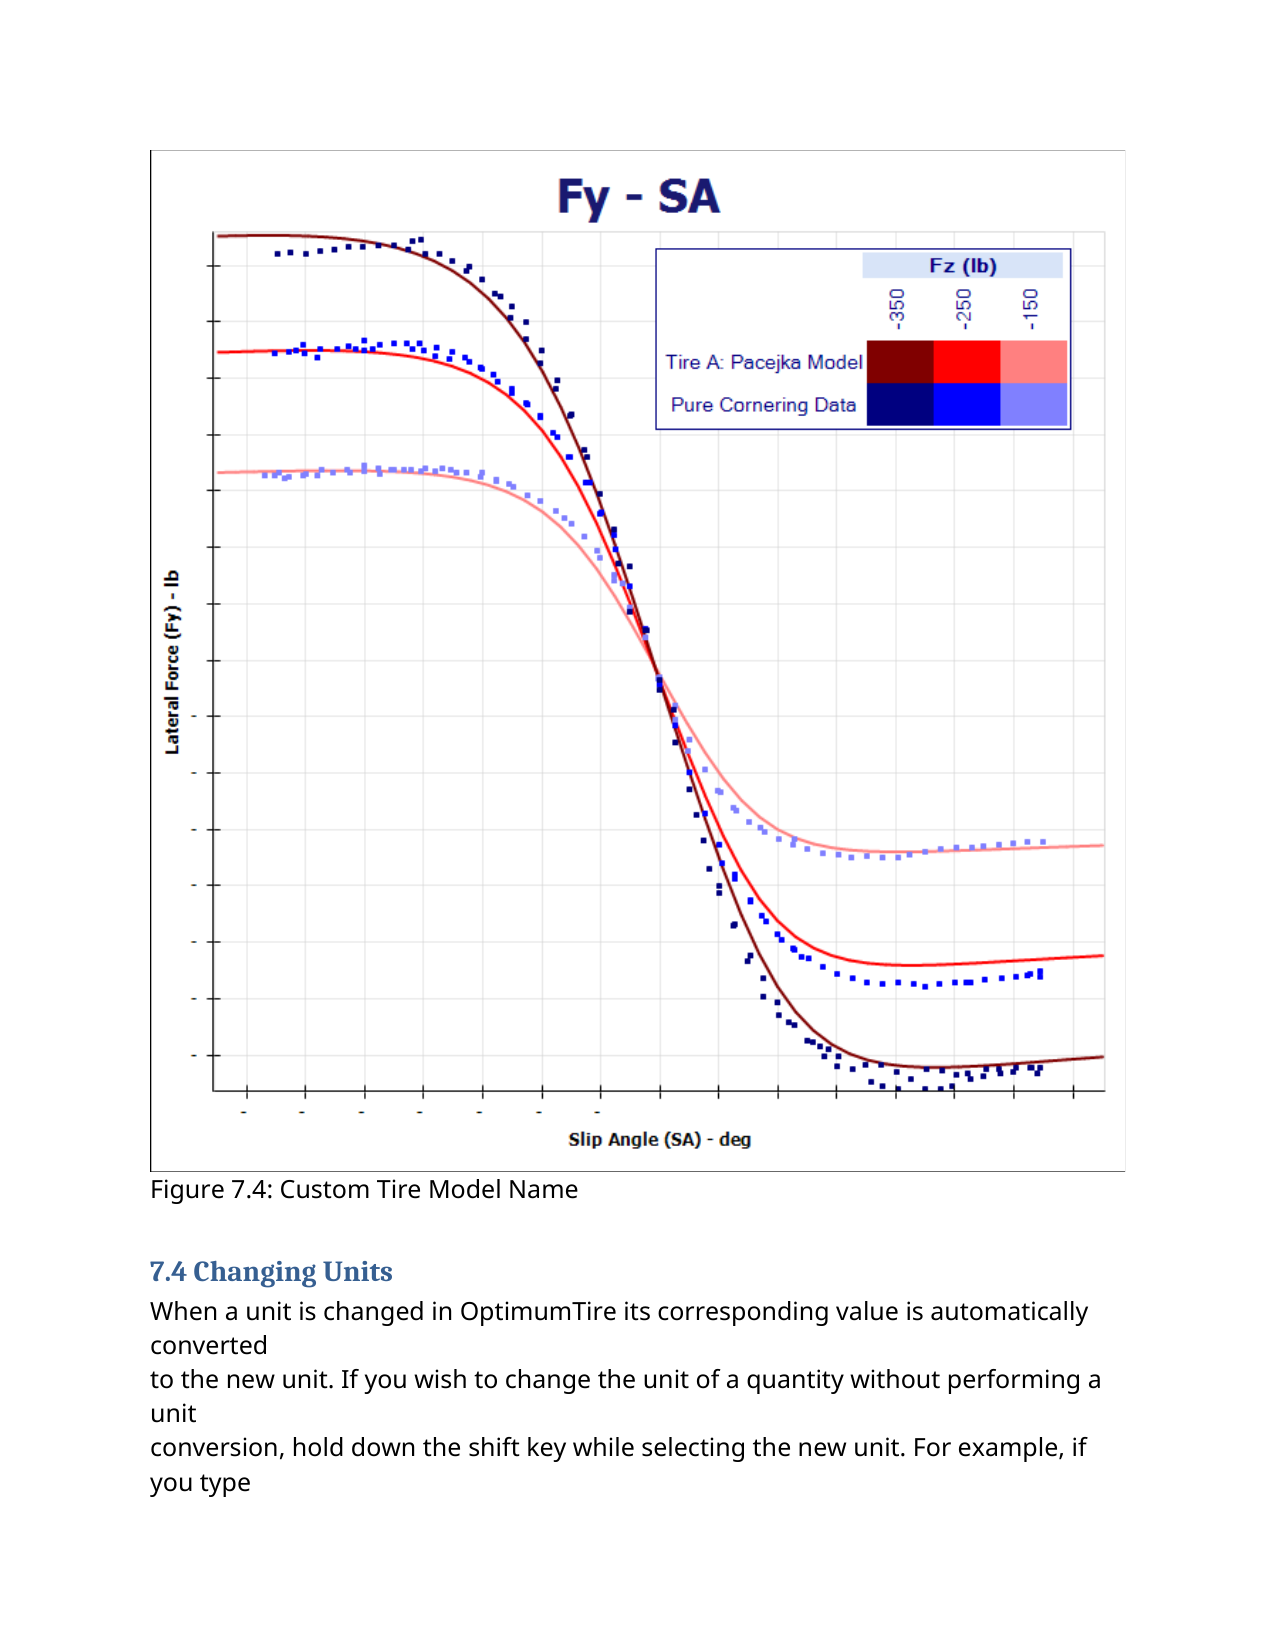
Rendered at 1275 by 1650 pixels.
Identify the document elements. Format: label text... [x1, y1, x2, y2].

text Figure 7.4: Custom Tire Model Name [150, 1172, 1125, 1205]
subtitle 7.4 Changing Units [150, 1255, 1125, 1289]
text to the new unit. If you wish to change the unit of a quantity without performing a unit [150, 1362, 1125, 1430]
text conversion, hold down the shift key while selecting the new unit. For example, if you type [150, 1430, 1125, 1498]
text When a unit is changed in OptimumTire its corresponding value is automatically converted [150, 1294, 1125, 1362]
